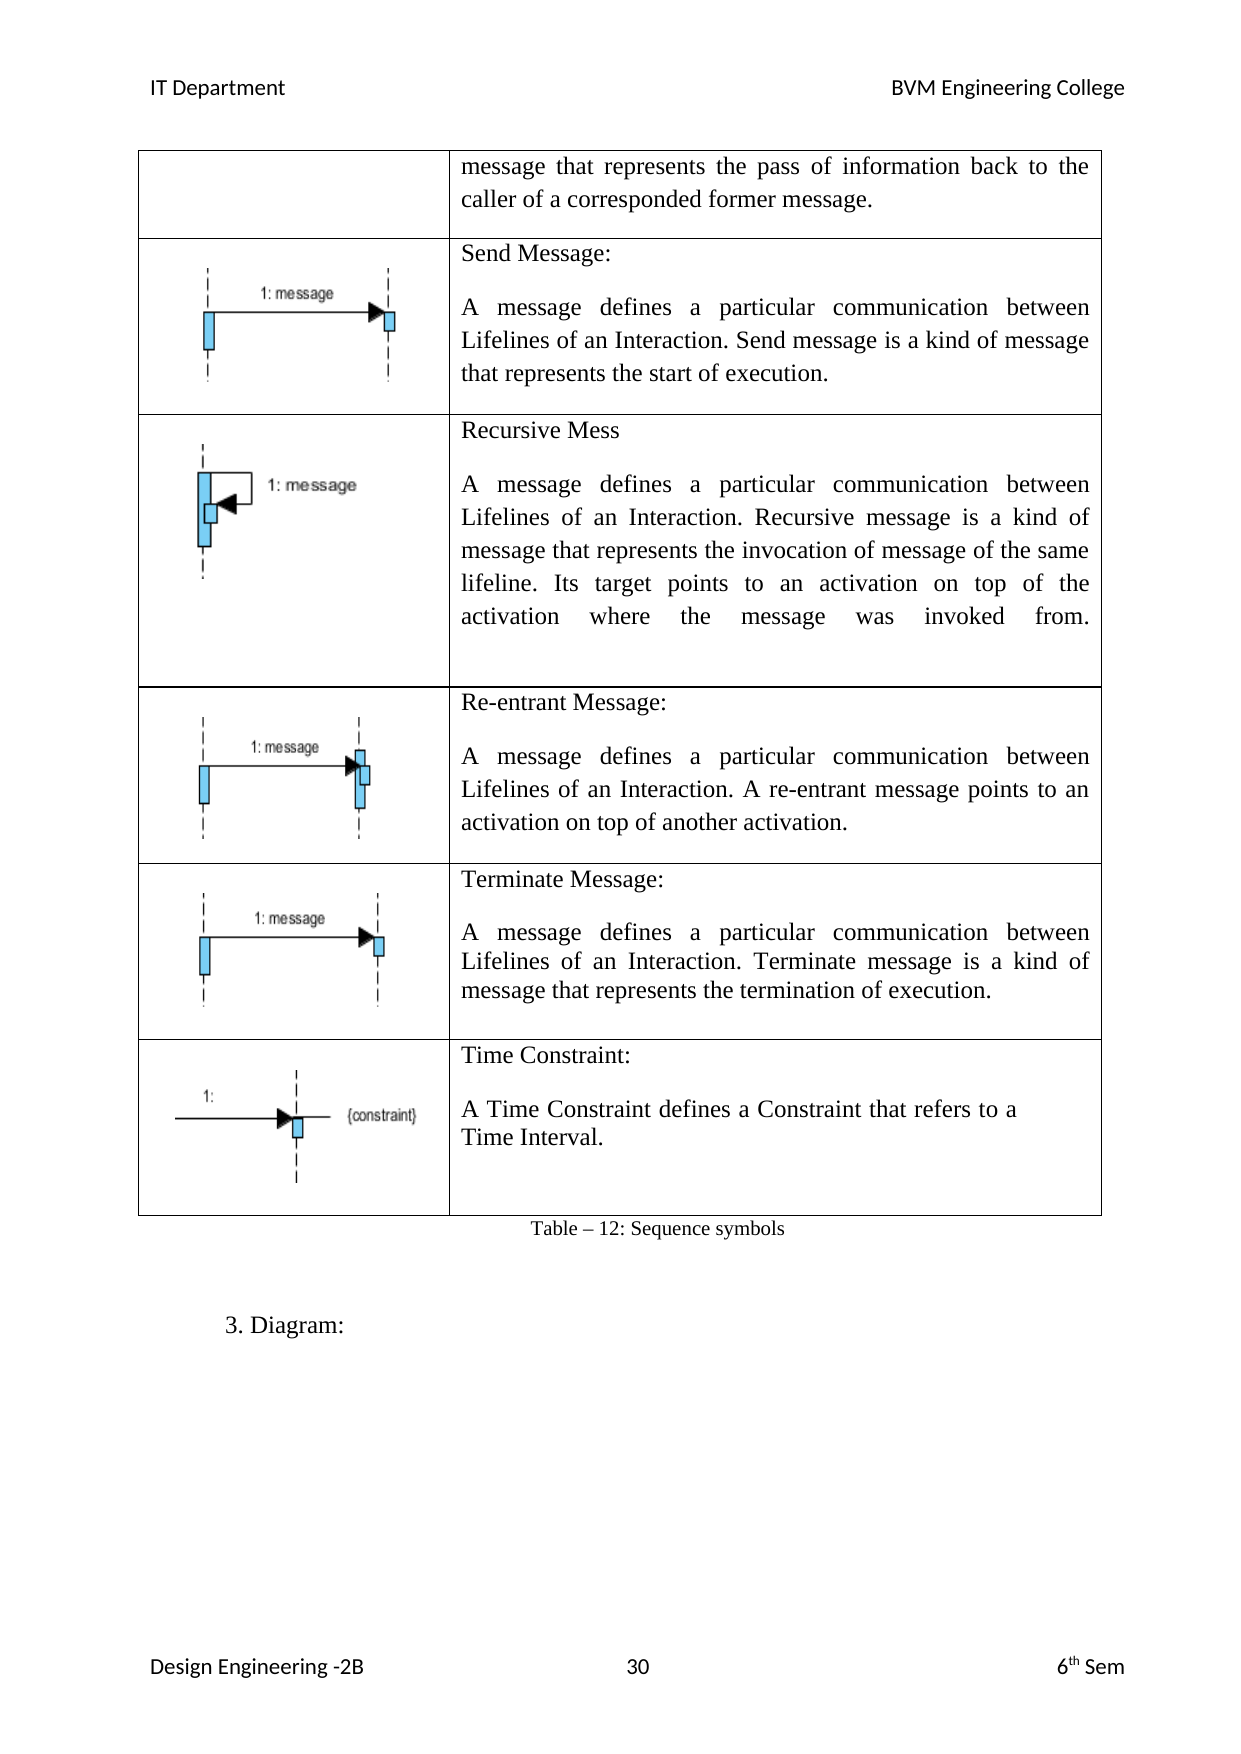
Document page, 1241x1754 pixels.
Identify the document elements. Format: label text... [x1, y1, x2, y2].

table_cell [139, 151, 449, 237]
picture [172, 893, 417, 1007]
text 3. Diagram: [150, 1311, 1090, 1339]
table_cell [139, 415, 449, 686]
picture [175, 268, 428, 382]
table_cell Re-entrant Message: A message defines a particular communication between Lifelines of an Interaction. A re-entrant message points to an activation on top of another activation. [450, 688, 1101, 863]
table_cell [450, 151, 1101, 237]
picture [175, 717, 392, 839]
picture [175, 1070, 432, 1183]
table_cell [139, 239, 449, 414]
text Table – 12: Sequence symbols [225, 1216, 1090, 1240]
table_cell Time Constraint: [450, 1040, 1101, 1215]
table_cell [139, 1040, 449, 1215]
picture [163, 444, 382, 579]
table_cell Send Message: A message defines a particular communication between Lifelines of an Interaction. Send message is a kind of message that represents the start of execution. [450, 239, 1101, 414]
table_cell Recursive Mess A message defines a particular communication between Lifelines of an Interaction. Recursive message is a kind of message that represents the invocation of message of the same lifeline. Its target points to an activation on top of the activation where the message was invoked from. [450, 415, 1101, 686]
table_cell [139, 864, 449, 1039]
table_cell Terminate Message: [450, 864, 1101, 1039]
table_cell [139, 688, 449, 863]
